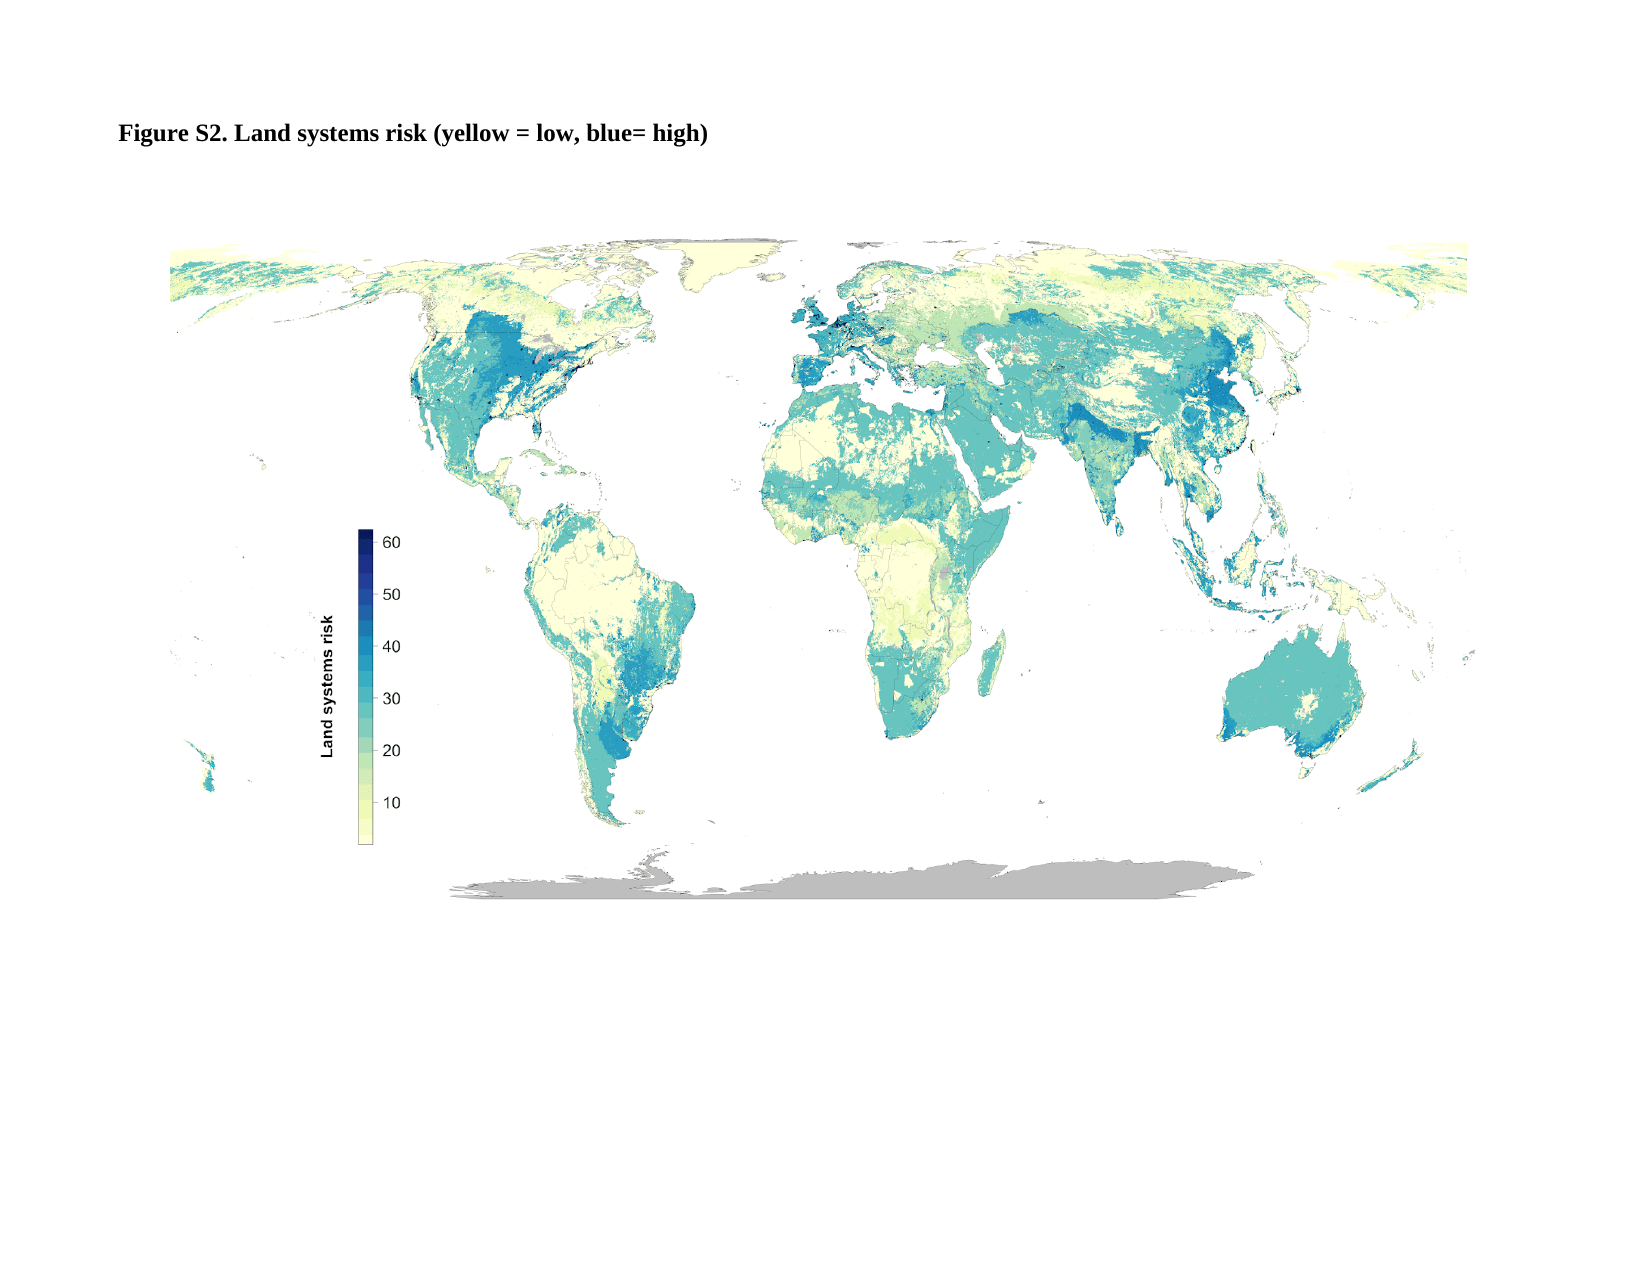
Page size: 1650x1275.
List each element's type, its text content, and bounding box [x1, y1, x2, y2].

picture [118, 175, 1532, 962]
text Figure S2. Land systems risk (yellow = low, blue= high) [118, 118, 1532, 147]
